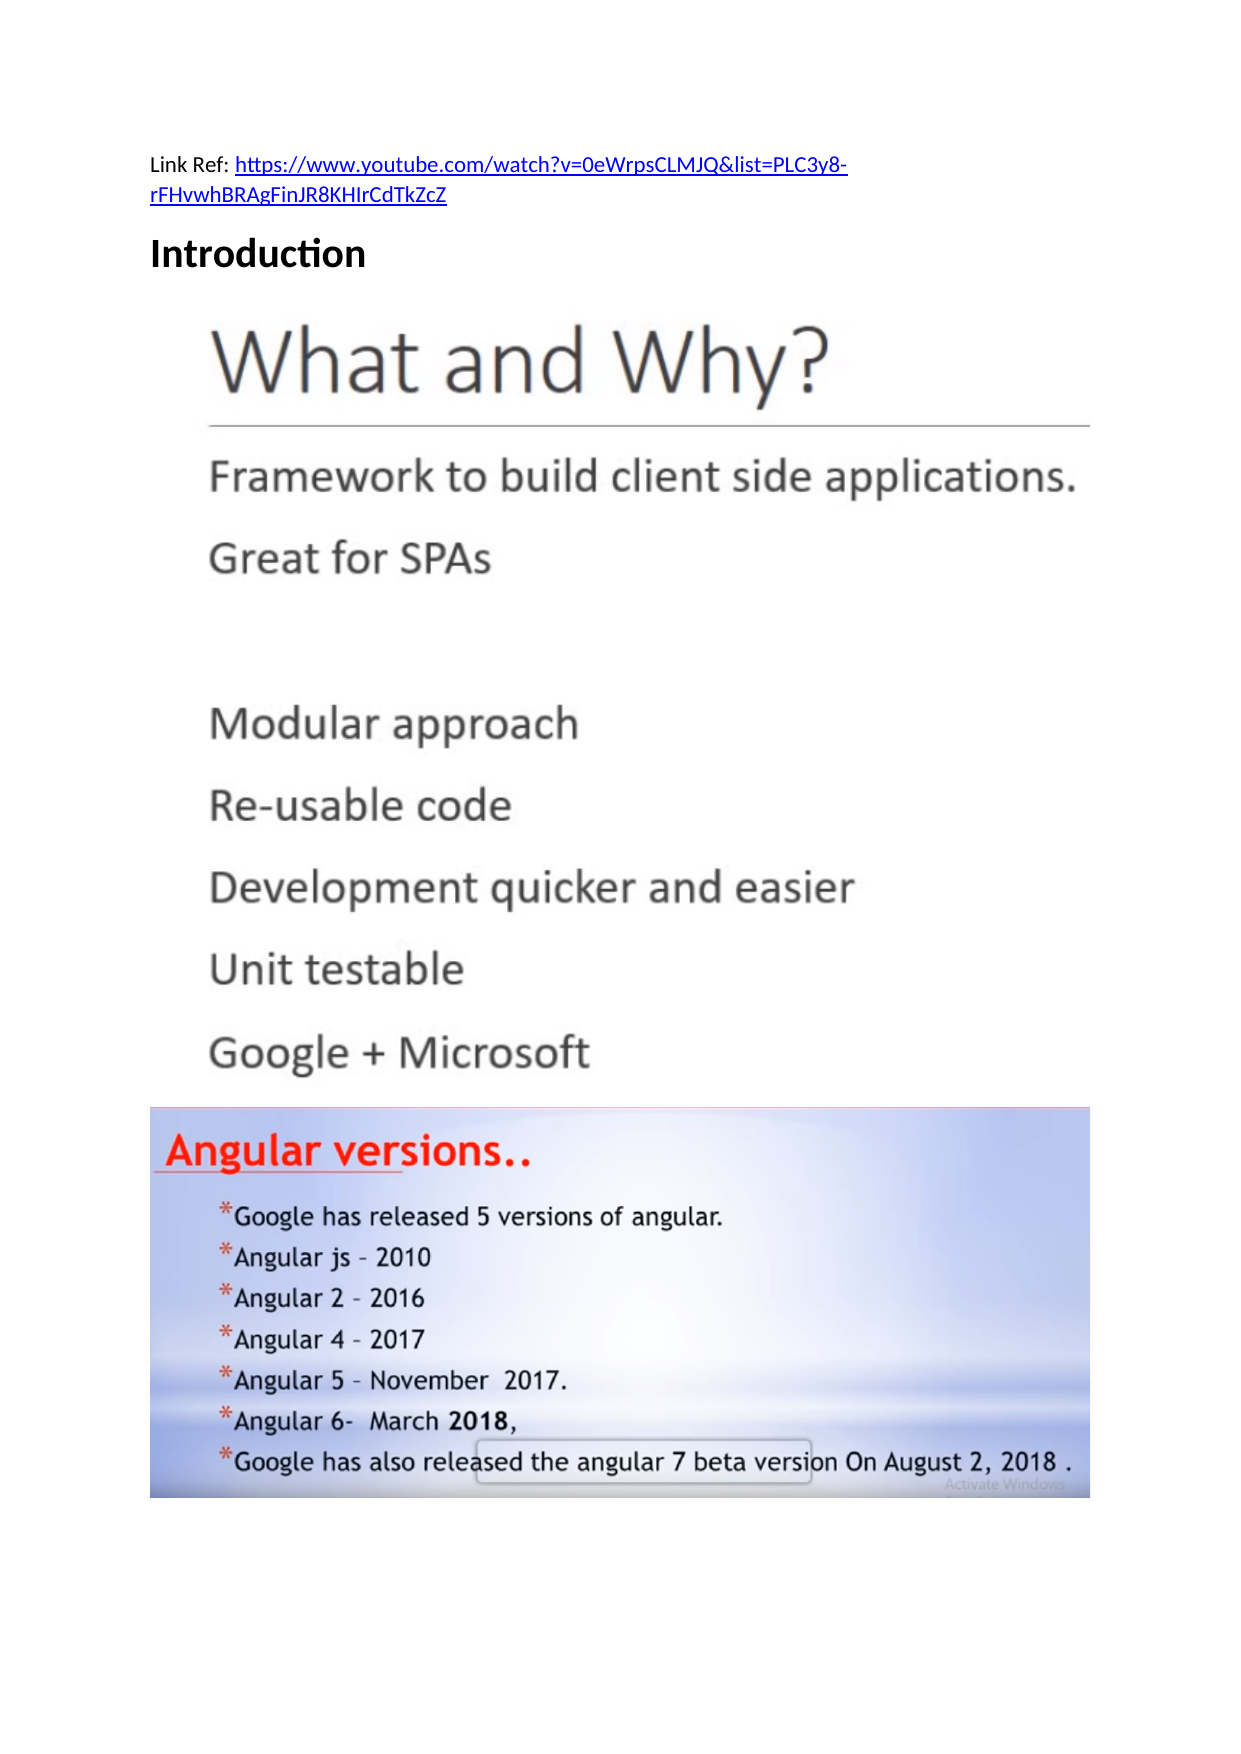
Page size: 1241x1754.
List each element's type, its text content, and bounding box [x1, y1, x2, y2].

text Introduction [150, 227, 1090, 278]
text Link Ref: https://www.youtube.com/watch?v=0eWrpsCLMJQ&list=PLC3y8-rFHvwhBRAgFinJR8KHIrCdTkZcZ [150, 150, 1090, 208]
picture [150, 1107, 1091, 1498]
picture [150, 298, 1091, 1089]
